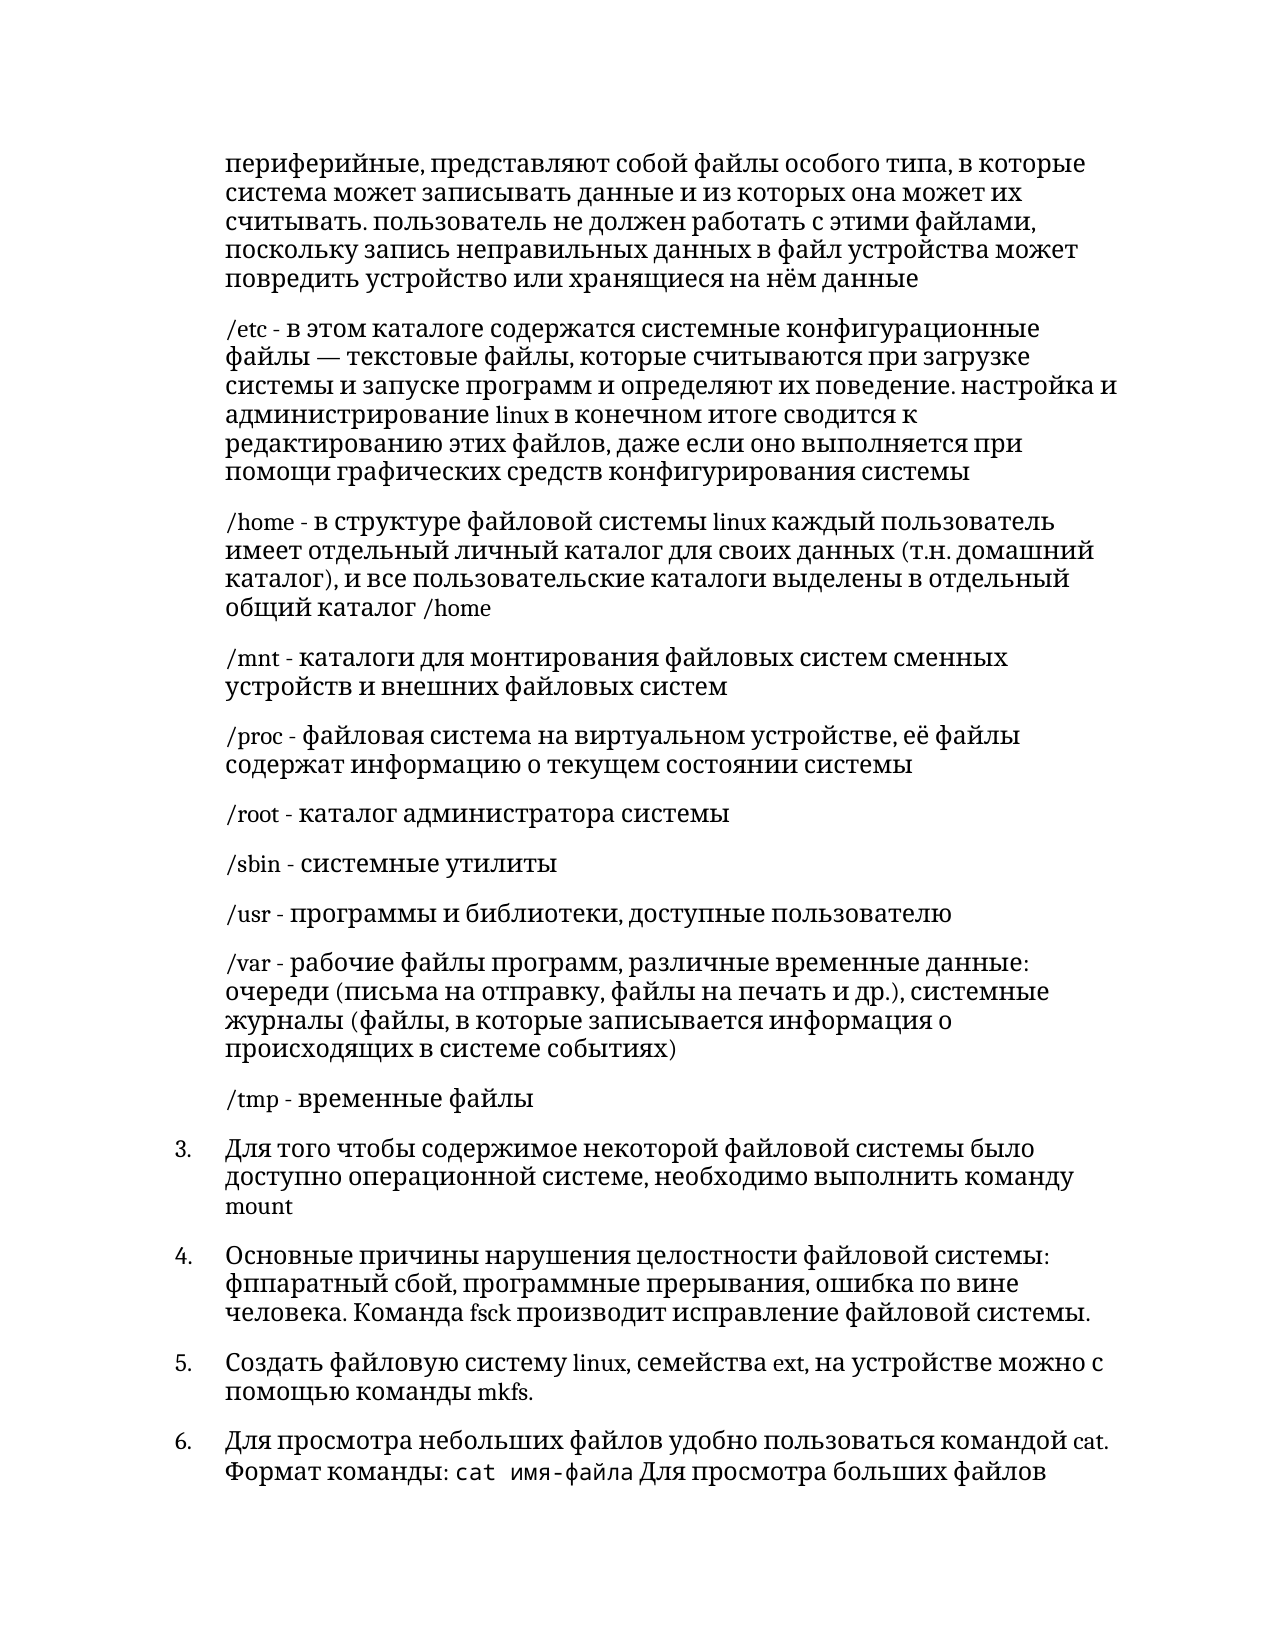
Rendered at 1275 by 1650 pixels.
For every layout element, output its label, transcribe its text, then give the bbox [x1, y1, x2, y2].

list /mnt - каталоги для монтирования файловых систем сменных устройств и внешних файловых систем [175, 644, 1125, 701]
list /usr - программы и библиотеки, доступные пользователю [175, 899, 1125, 928]
list Создать файловую систему linux, семейства ext, на устройстве можно с помощью команды mkfs. [175, 1349, 1125, 1406]
list Для того чтобы содержимое некоторой файловой системы было доступно операционной системе, необходимо выполнить команду mount [175, 1134, 1125, 1221]
list /proc - файловая система на виртуальном устройстве, её файлы содержат информацию о текущем состоянии системы [175, 722, 1125, 779]
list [175, 1427, 1125, 1487]
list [175, 150, 1125, 294]
list /home - в структуре файловой системы linux каждый пользователь имеет отдельный личный каталог для своих данных (т.н. домашний каталог), и все пользовательские каталоги выделены в отдельный общий каталог /home [175, 508, 1125, 623]
list /var - рабочие файлы программ, различные временные данные: очереди (письма на отправку, файлы на печать и др.), системные журналы (файлы, в которые записывается информация о происходящих в системе событиях) [175, 949, 1125, 1064]
list /tmp - временные файлы [175, 1085, 1125, 1114]
list /sbin - системные утилиты [175, 850, 1125, 879]
list Основные причины нарушения целостности файловой системы: фппаратный сбой, программные прерывания, ошибка по вине человека. Команда fsck производит исправление файловой системы. [175, 1242, 1125, 1328]
list /root - каталог администратора системы [175, 800, 1125, 829]
list /etc - в этом каталоге содержатся системные конфигурационные файлы — текстовые файлы, которые считываются при загрузке системы и запуске программ и определяют их поведение. настройка и администрирование linux в конечном итоге сводится к редактированию этих файлов, даже если оно выполняется при помощи графических средств конфигурирования системы [175, 314, 1125, 487]
